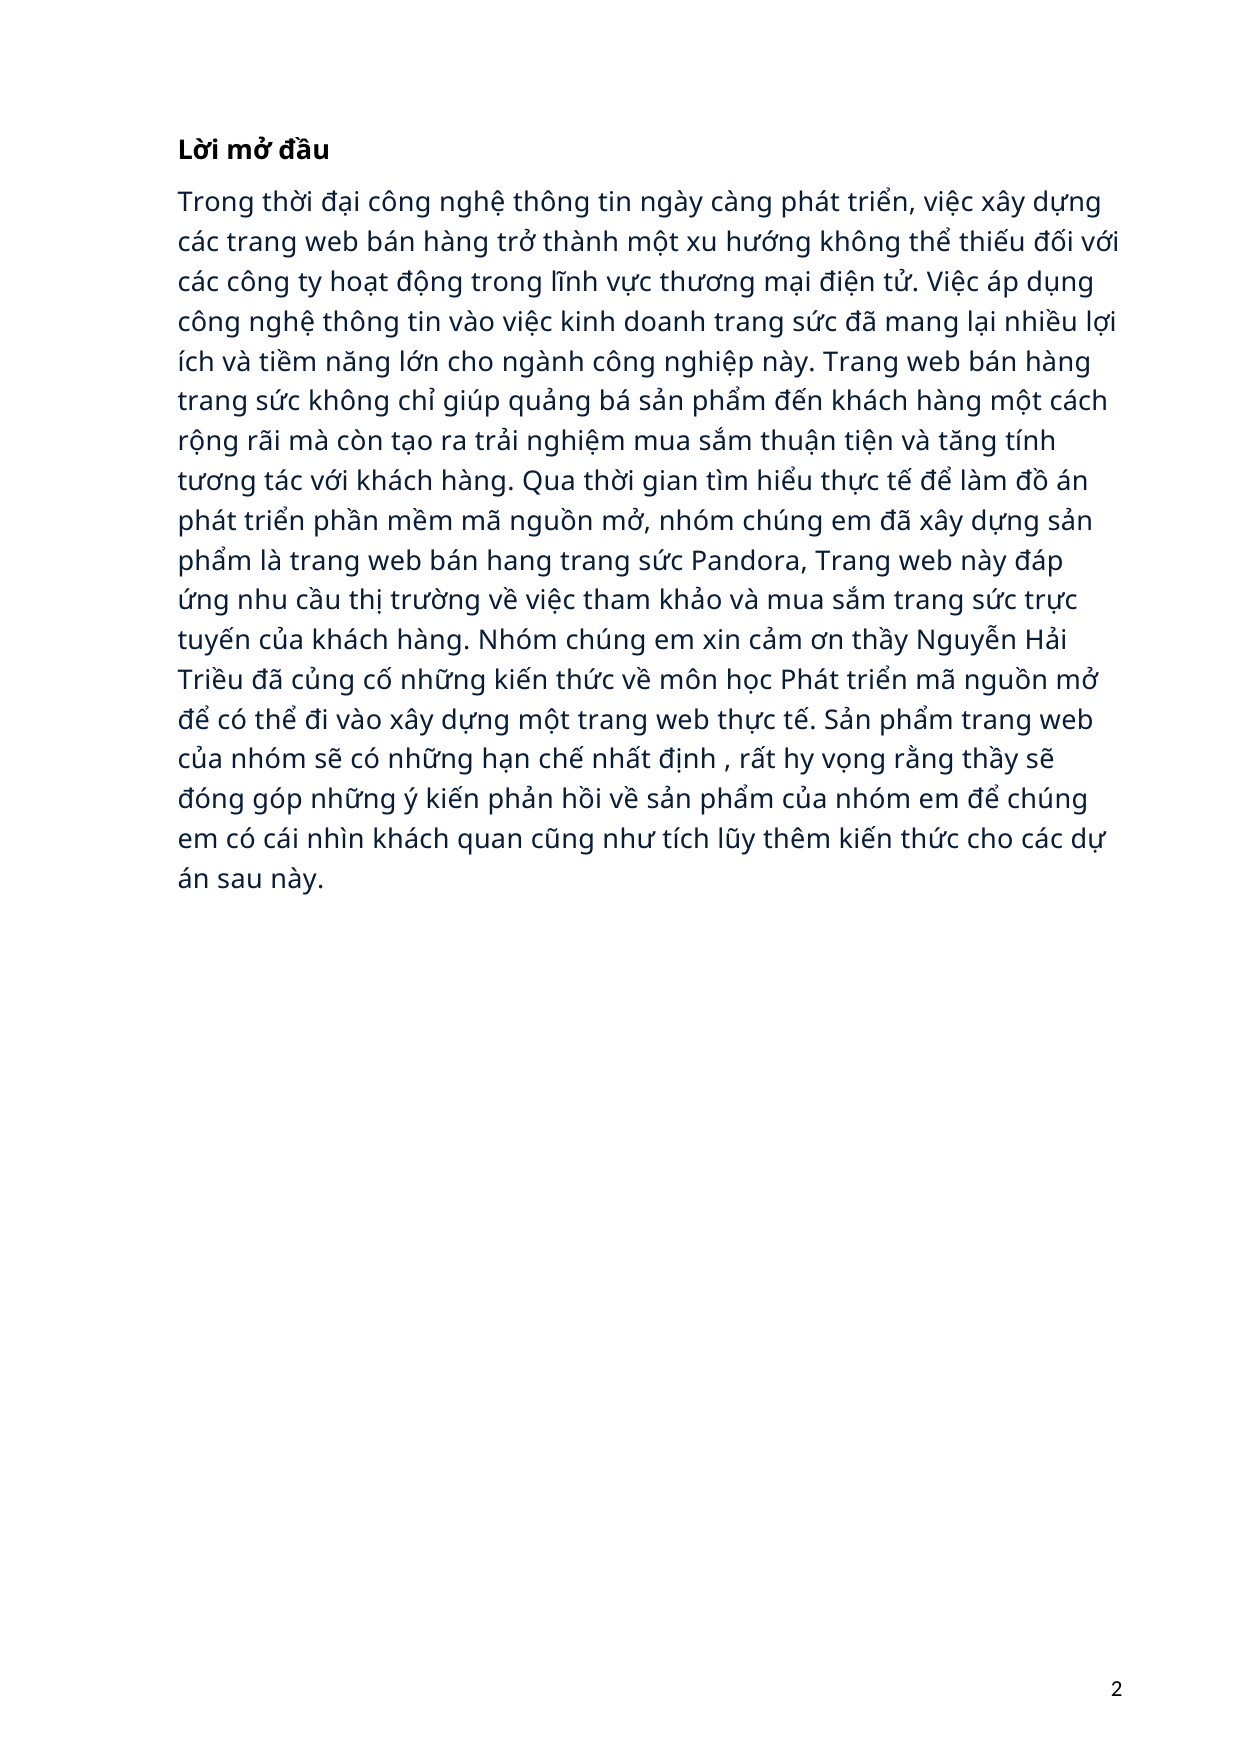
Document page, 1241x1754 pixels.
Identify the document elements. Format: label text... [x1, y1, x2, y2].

subtitle Lời mở đầu [177, 131, 1122, 167]
text Trong thời đại công nghệ thông tin ngày càng phát triển, việc xây dựng các trang web bán hàng trở thành một xu hướng không thể thiếu đối với các công ty hoạt động trong lĩnh vực thương mại điện tử. Việc áp dụng công nghệ thông tin vào việc kinh doanh trang sức đã mang lại nhiều lợi ích và tiềm năng lớn cho ngành công nghiệp này. Trang web bán hàng trang sức không chỉ giúp quảng bá sản phẩm đến khách hàng một cách rộng rãi mà còn tạo ra trải nghiệm mua sắm thuận tiện và tăng tính tương tác với khách hàng. Qua thời gian tìm hiểu thực tế để làm đồ án phát triển phần mềm mã nguồn mở, nhóm chúng em đã xây dựng sản phẩm là trang web bán hang trang sức Pandora, Trang web này đáp ứng nhu cầu thị trường về việc tham khảo và mua sắm trang sức trực tuyến của khách hàng. Nhóm chúng em xin cảm ơn thầy Nguyễn Hải Triều đã củng cố những kiến thức về môn học Phát triển mã nguồn mở để có thể đi vào xây dựng một trang web thực tế. Sản phẩm trang web của nhóm sẽ có những hạn chế nhất định , rất hy vọng rằng thầy sẽ đóng góp những ý kiến phản hồi về sản phẩm của nhóm em để chúng em có cái nhìn khách quan cũng như tích lũy thêm kiến thức cho các dự án sau này. [177, 183, 1122, 896]
